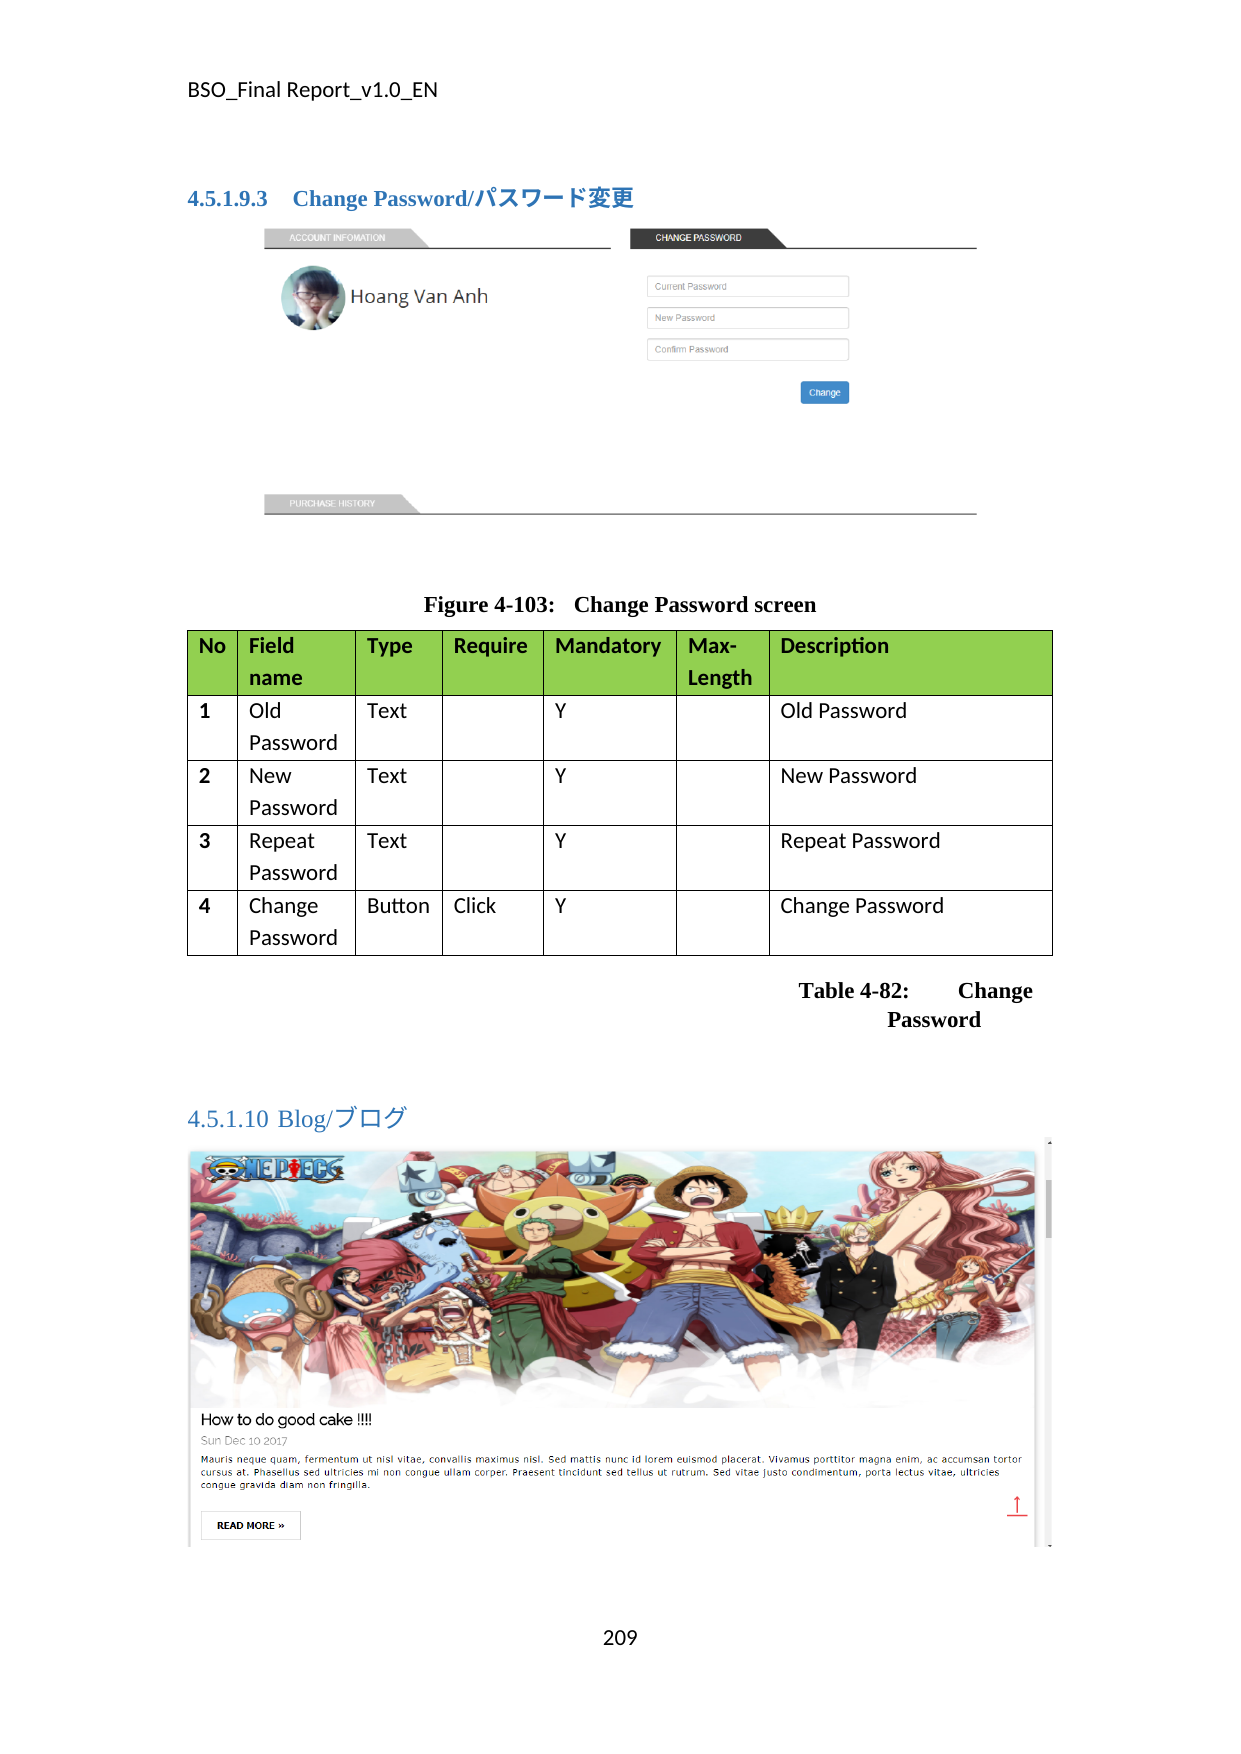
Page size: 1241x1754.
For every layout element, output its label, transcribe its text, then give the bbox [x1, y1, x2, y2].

picture [187, 1137, 1052, 1547]
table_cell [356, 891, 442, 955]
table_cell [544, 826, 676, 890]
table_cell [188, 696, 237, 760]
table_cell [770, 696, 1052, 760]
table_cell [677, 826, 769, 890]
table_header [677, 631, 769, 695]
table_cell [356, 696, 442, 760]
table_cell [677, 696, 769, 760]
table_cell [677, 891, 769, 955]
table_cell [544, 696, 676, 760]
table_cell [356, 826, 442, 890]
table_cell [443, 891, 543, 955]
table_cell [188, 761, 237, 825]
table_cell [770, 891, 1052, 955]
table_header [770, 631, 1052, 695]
subtitle Blog/ブログ [187, 1098, 1053, 1134]
picture [187, 215, 1053, 573]
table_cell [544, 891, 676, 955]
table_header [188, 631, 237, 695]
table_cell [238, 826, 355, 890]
text Change Password screen [187, 591, 1053, 617]
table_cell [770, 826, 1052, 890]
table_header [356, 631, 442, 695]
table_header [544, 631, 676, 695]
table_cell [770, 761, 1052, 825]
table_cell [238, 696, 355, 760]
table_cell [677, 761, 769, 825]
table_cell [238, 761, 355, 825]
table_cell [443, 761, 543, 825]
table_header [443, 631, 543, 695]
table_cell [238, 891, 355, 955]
text Change Password [778, 956, 1053, 1032]
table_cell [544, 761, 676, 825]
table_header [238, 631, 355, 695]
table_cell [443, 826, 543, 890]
subtitle Change Password/パスワード変更 [187, 180, 1053, 213]
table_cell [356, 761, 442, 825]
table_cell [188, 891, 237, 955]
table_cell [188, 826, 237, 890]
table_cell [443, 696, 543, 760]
